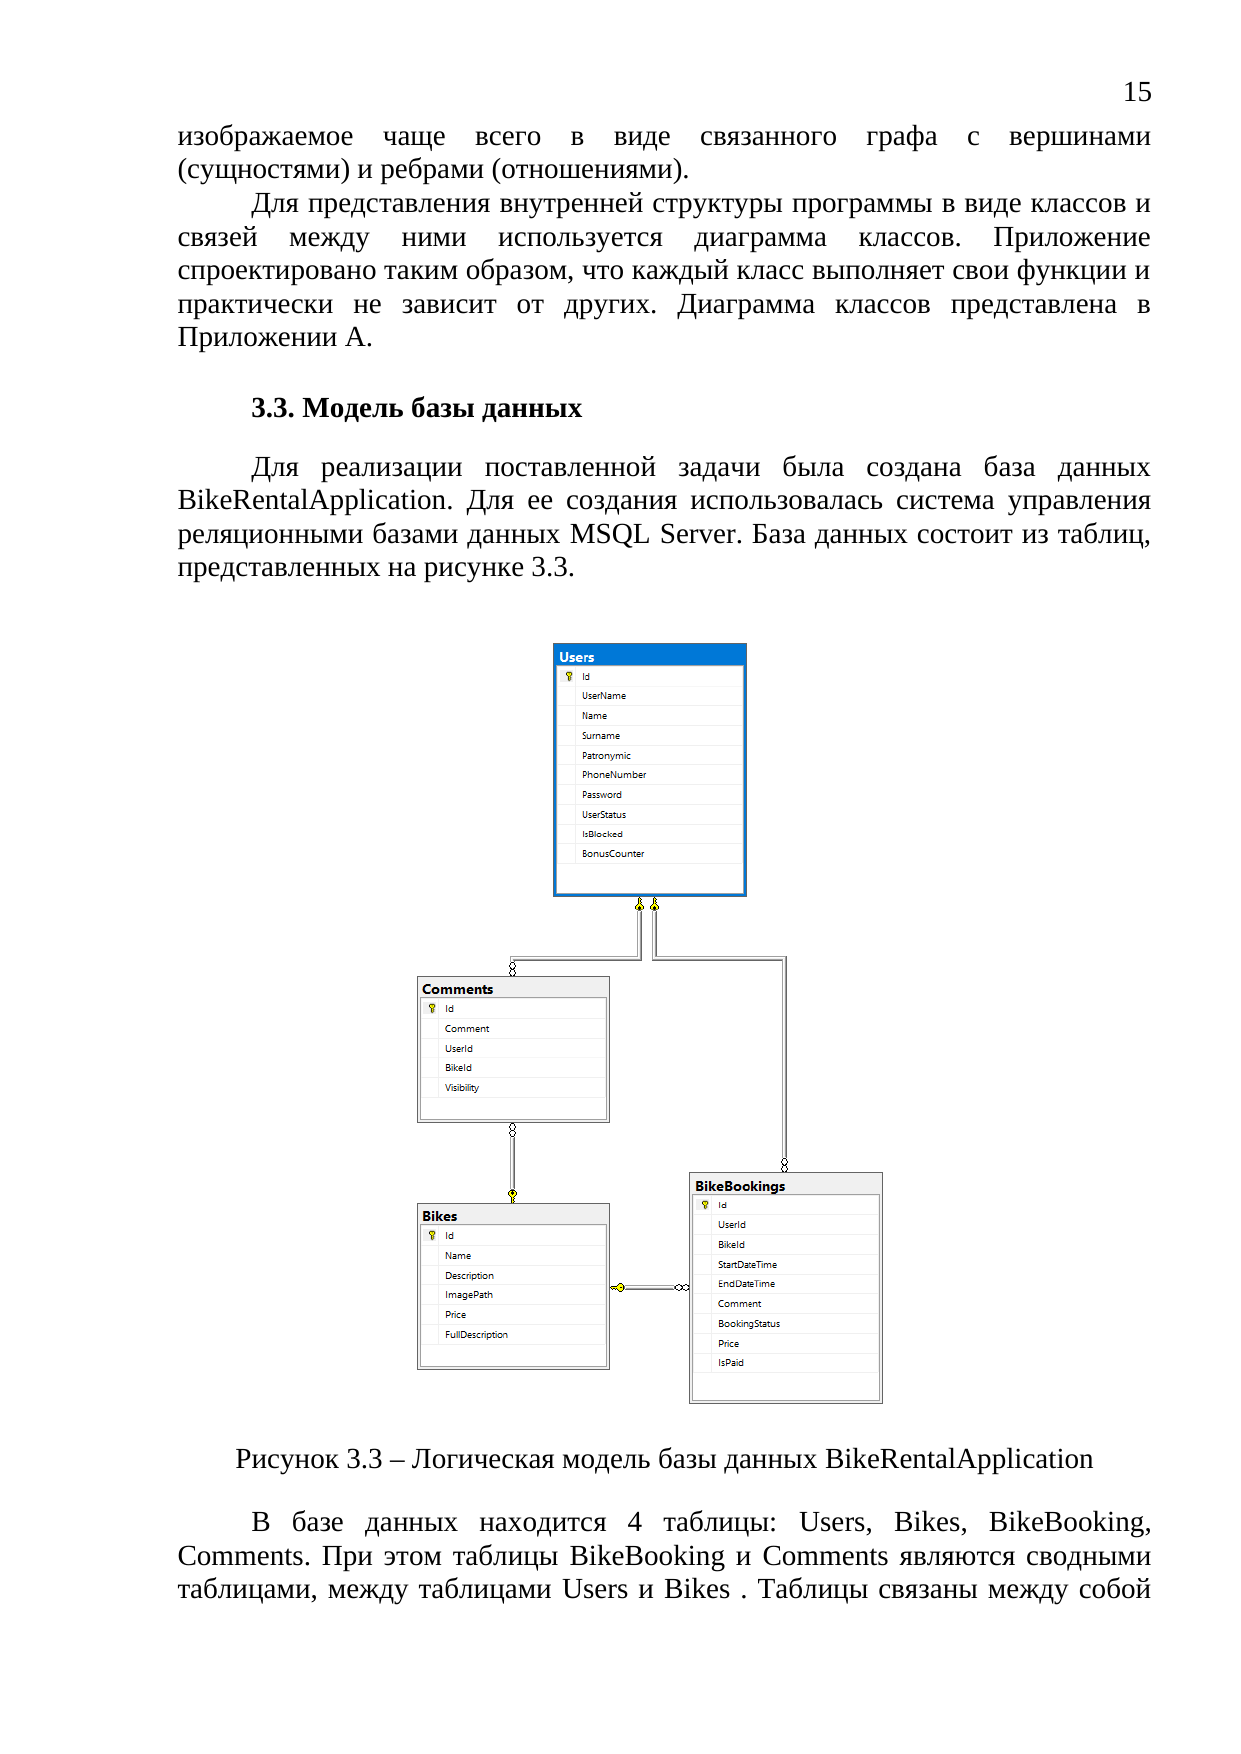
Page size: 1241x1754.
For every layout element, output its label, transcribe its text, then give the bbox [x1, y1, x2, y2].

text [177, 1504, 1152, 1605]
text Для реализации поставленной задачи была создана база данных BikeRentalApplication. Для ее создания использовалась система управления реляционными базами данных MSQL Server. База данных состоит из таблиц, представленных на рисунке 3.3. [177, 449, 1152, 583]
text Рисунок 3.3 – Логическая модель базы данных BikeRentalApplication [177, 1442, 1152, 1475]
picture [339, 612, 990, 1429]
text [177, 118, 1152, 185]
text Для представления внутренней структуры программы в виде классов и связей между ними используется диаграмма классов. Приложение спроектировано таким образом, что каждый класс выполняет свои функции и практически не зависит от других. Диаграмма классов представлена в Приложении А. [177, 185, 1152, 353]
subtitle Модель базы данных [177, 390, 1152, 424]
